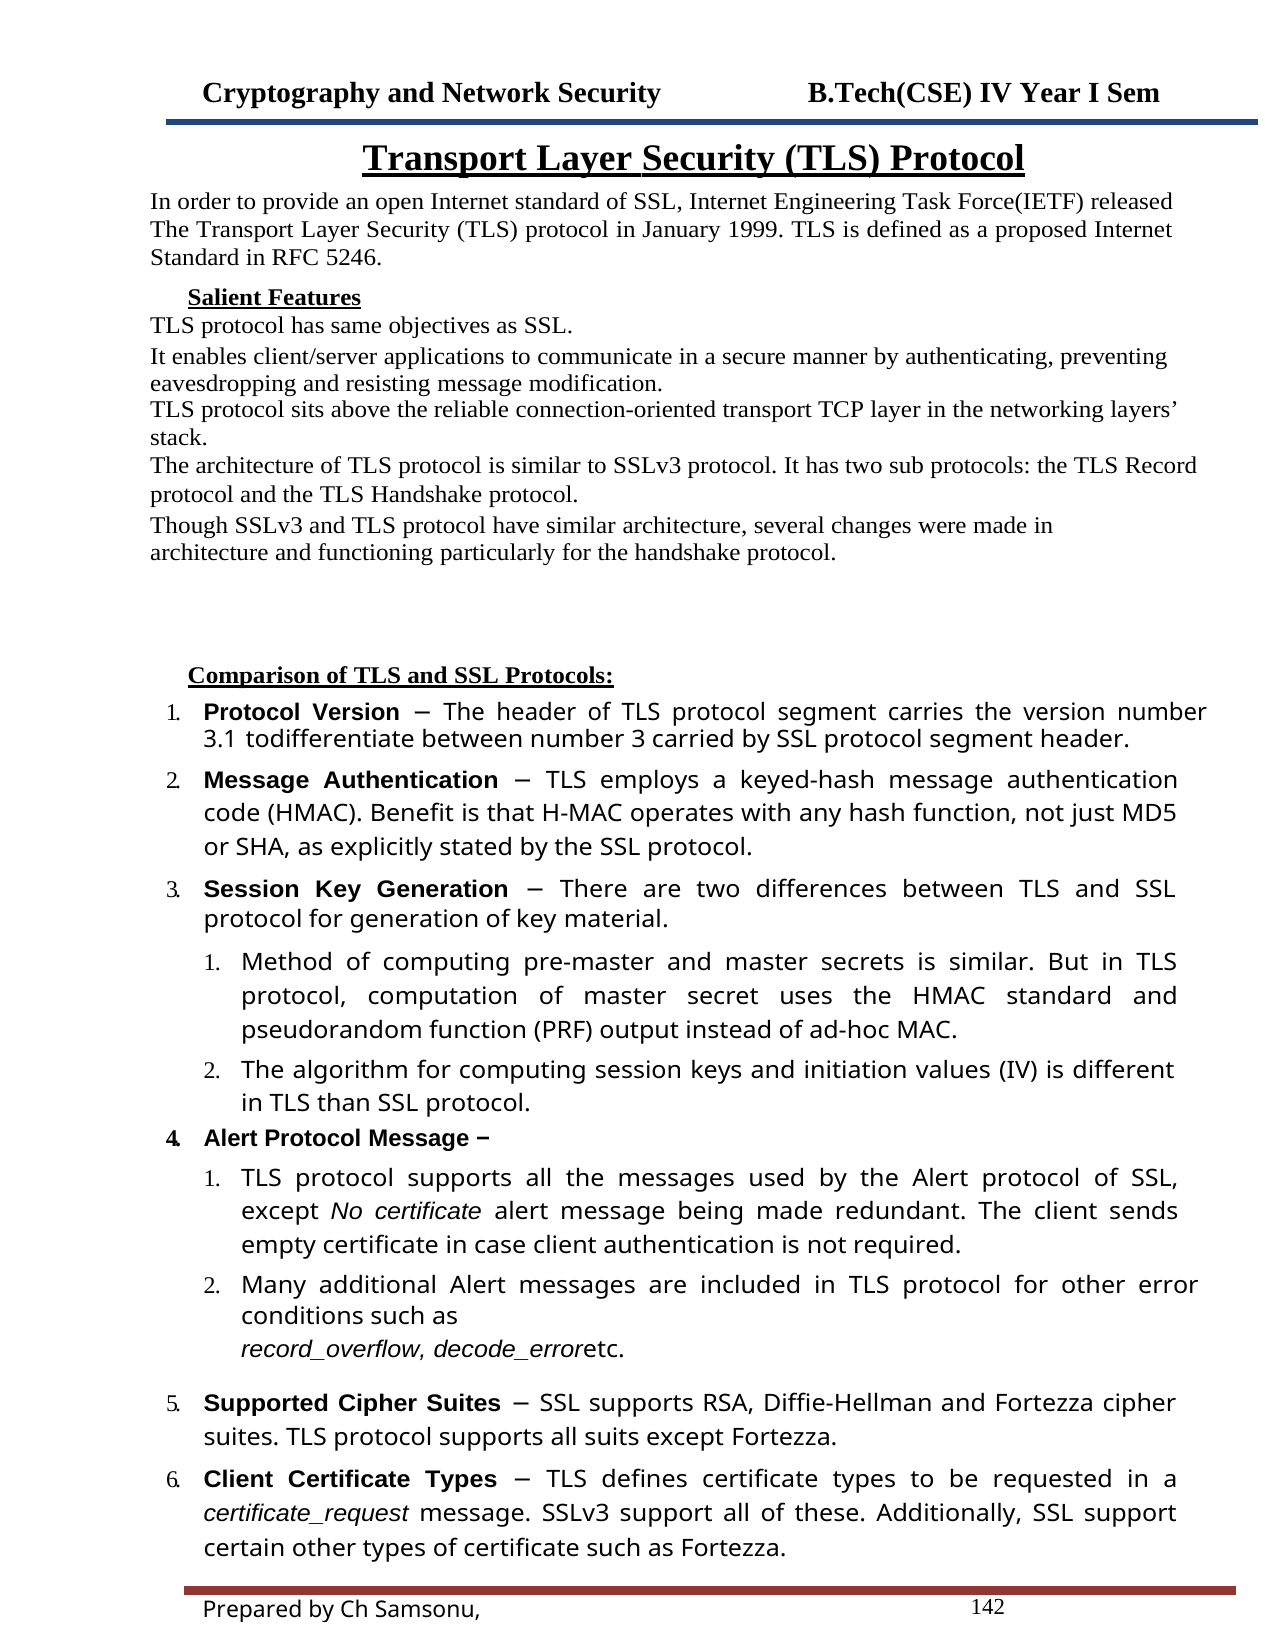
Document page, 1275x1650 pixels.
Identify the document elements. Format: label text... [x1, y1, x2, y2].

list Session Key Generation − There are two differences between TLS and SSL protocol for generation of key material. [166, 872, 1177, 934]
list Client Certificate Types − TLS defines certificate types to be requested in a certificate_request message. SSLv3 support all of these. Additionally, SSL support certain other types of certificate such as Fortezza. [166, 1462, 1178, 1563]
list Alert Protocol Message − [166, 1123, 1212, 1151]
list The algorithm for computing session keys and initiation values (IV) is different in TLS than SSL protocol. [203, 1053, 1176, 1118]
list Message Authentication − TLS employs a keyed-hash message authentication code (HMAC). Benefit is that H-MAC operates with any hash function, not just MD5 or SHA, as explicitly stated by the SSL protocol. [166, 763, 1179, 862]
text TLS protocol has same objectives as SSL. [150, 311, 1212, 338]
list Method of computing pre-master and master secrets is similar. But in TLS protocol, computation of master secret uses the HMAC standard and pseudorandom function (PRF) output instead of ad-hoc MAC. [203, 944, 1179, 1045]
text In order to provide an open Internet standard of SSL, Internet Engineering Task Force(IETF) released The Transport Layer Security (TLS) protocol in January 1999. TLS is defined as a proposed Internet Standard in RFC 5246. [150, 187, 1175, 271]
text stack. [150, 423, 1212, 451]
list Supported Cipher Suites − SSL supports RSA, Diffie-Hellman and Fortezza cipher suites. TLS protocol supports all suits except Fortezza. [166, 1386, 1177, 1452]
list TLS protocol supports all the messages used by the Alert protocol of SSL, except No certificate alert message being made redundant. The client sends empty certificate in case client authentication is not required. [203, 1160, 1179, 1260]
text It enables client/server applications to communicate in a secure manner by authenticating, preventing eavesdropping and resisting message modification. [150, 344, 1212, 396]
text Comparison of TLS and SSL Protocols: [187, 661, 1212, 689]
list todifferentiate between number 3 carried by SSL protocol segment header. [203, 726, 1212, 753]
text Though SSLv3 and TLS protocol have similar architecture, several changes were made in architecture and functioning particularly for the handshake protocol. [150, 512, 1085, 566]
text TLS protocol sits above the reliable connection-oriented transport TCP layer in the networking layers’ [150, 396, 1212, 423]
text The architecture of TLS protocol is similar to SSLv3 protocol. It has two sub protocols: the TLS Record protocol and the TLS Handshake protocol. [150, 451, 1212, 507]
list Many additional Alert messages are included in TLS protocol for other error conditions such as [203, 1269, 1200, 1331]
text Transport Layer Security (TLS) Protocol [360, 136, 1027, 179]
text record_overflow, decode_erroretc. [241, 1332, 1212, 1364]
text Salient Features [187, 283, 1212, 310]
list Protocol Version − The header of TLS protocol segment carries the version number [166, 698, 1212, 726]
